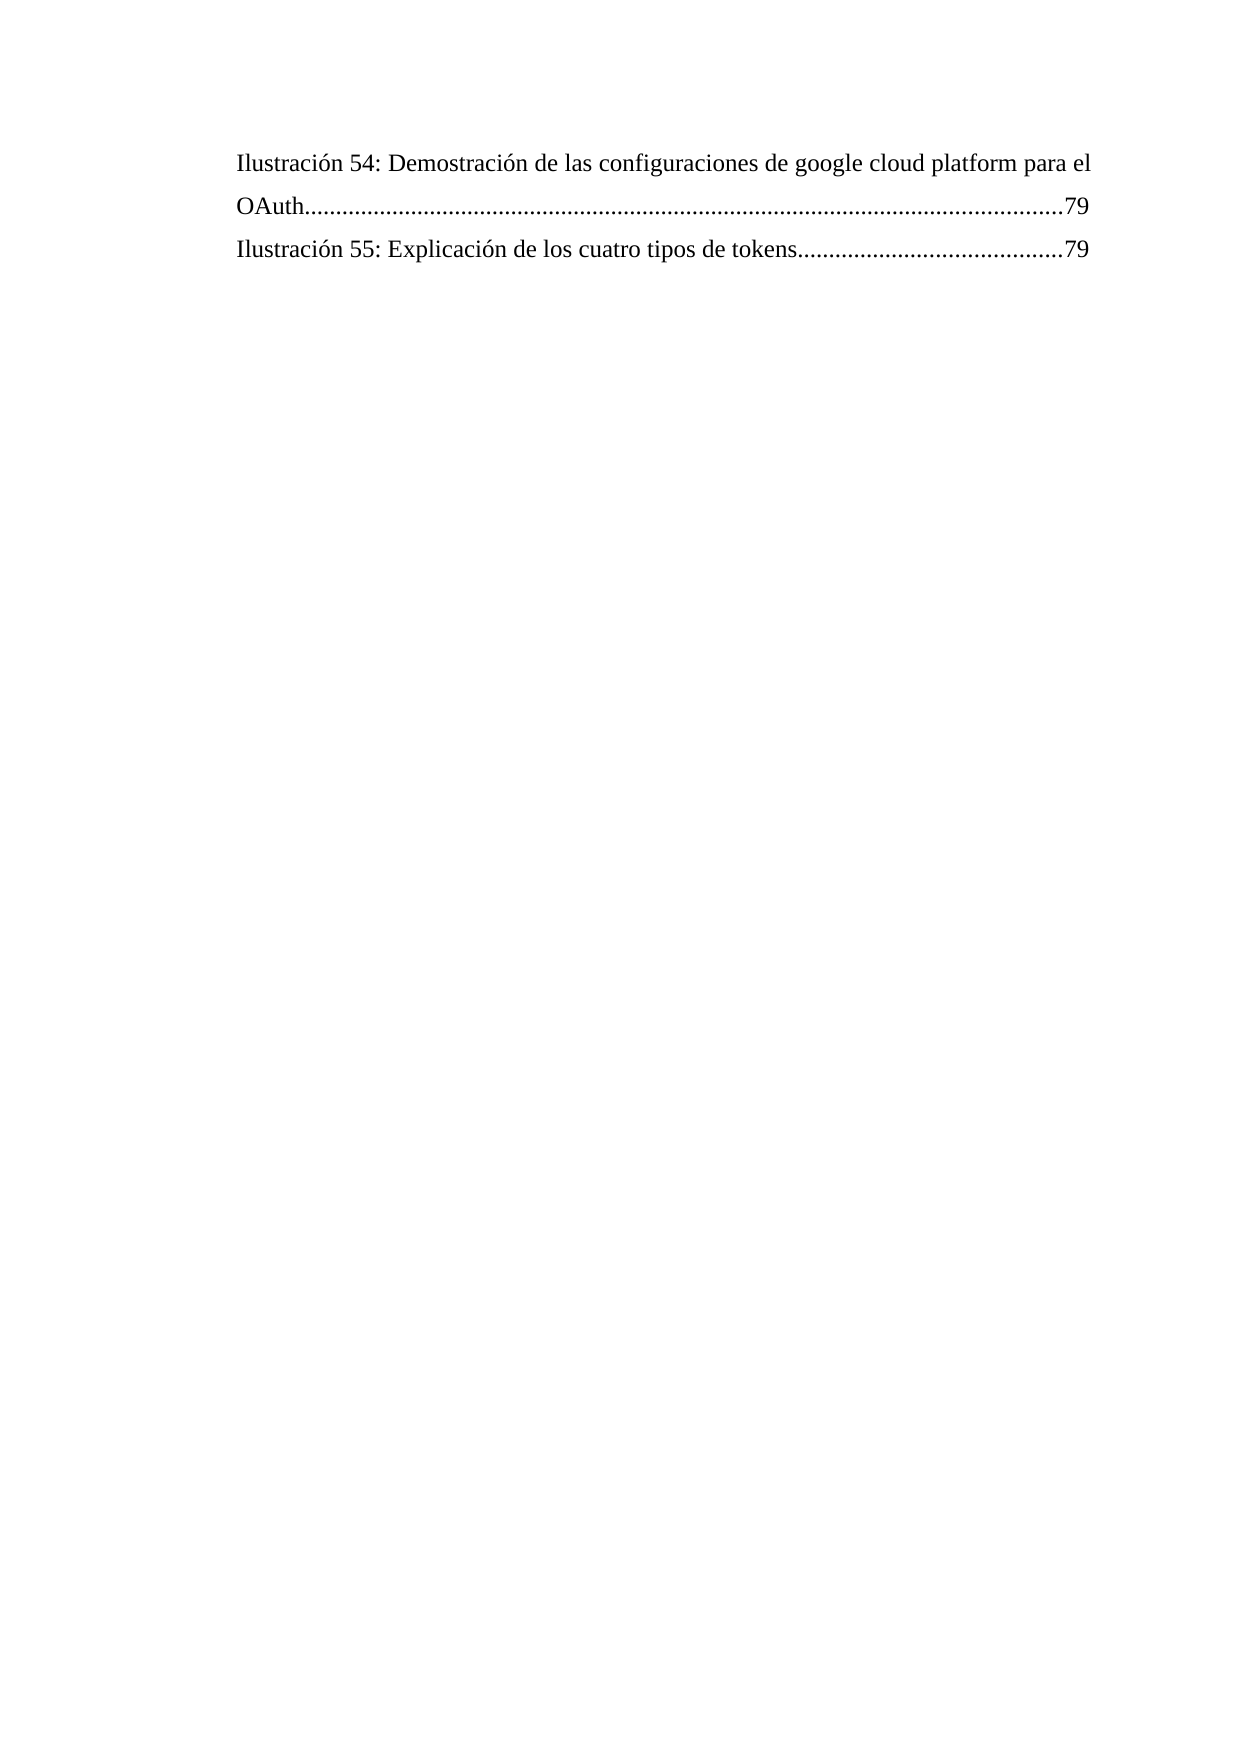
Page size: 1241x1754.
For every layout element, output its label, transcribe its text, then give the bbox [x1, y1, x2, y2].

text Ilustración 55: Explicación de los cuatro tipos de tokens 79 [236, 234, 1092, 263]
text Ilustración 54: Demostración de las configuraciones de google cloud platform para el OAuth 79 [236, 148, 1092, 219]
